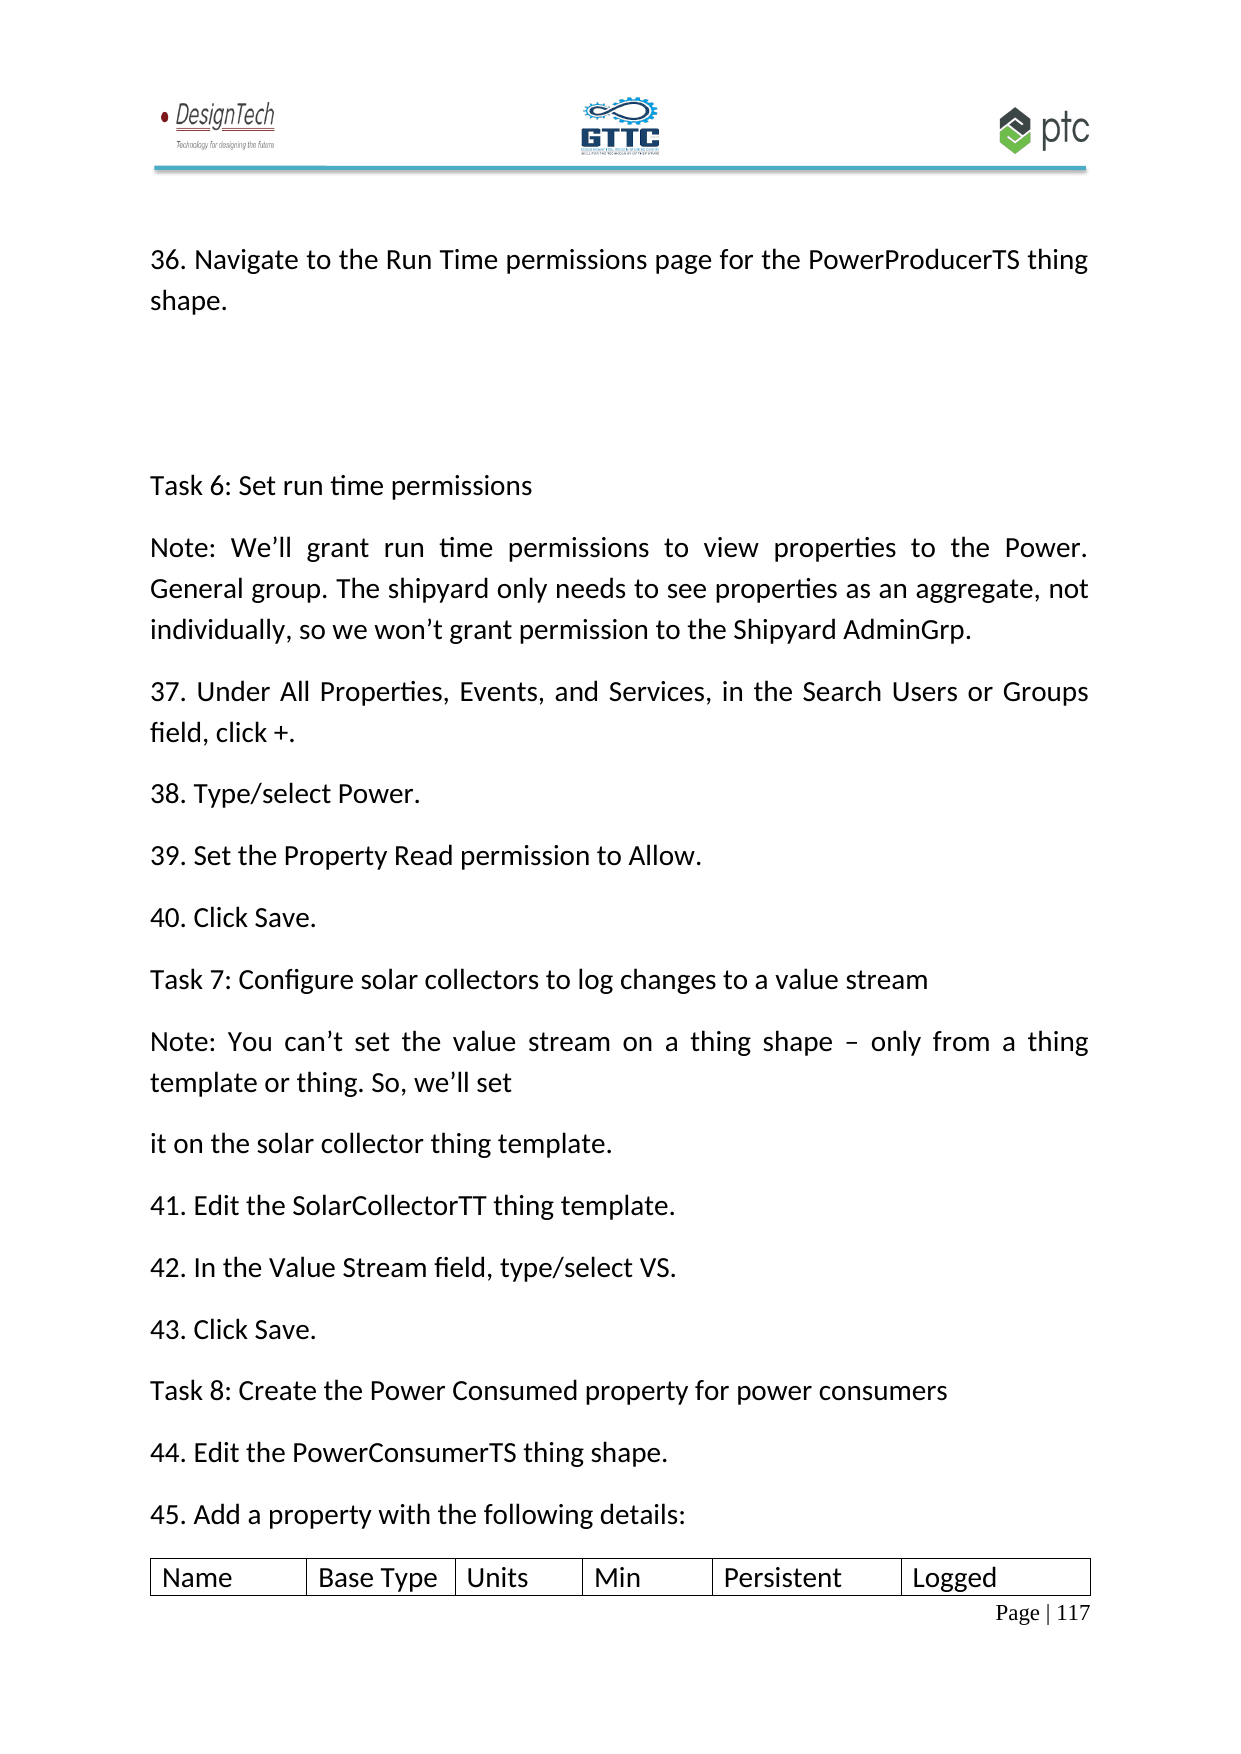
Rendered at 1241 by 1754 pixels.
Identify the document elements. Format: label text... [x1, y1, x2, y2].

text 40. Click Save. [150, 899, 1090, 935]
text 37. Under All Properties, Events, and Services, in the Search Users or Groups field, click +. [150, 673, 1090, 749]
table_header Base Type [307, 1559, 455, 1594]
text Note: You can’t set the value stream on a thing shape – only from a thing template or thing. So, we’ll set [150, 1023, 1090, 1099]
table_header Name [151, 1559, 306, 1594]
table_header Units [456, 1559, 582, 1594]
table_header Persistent [713, 1559, 901, 1594]
text 38. Type/select Power. [150, 776, 1090, 811]
text 39. Set the Property Read permission to Allow. [150, 837, 1090, 873]
text Note: We’ll grant run time permissions to view properties to the Power. General group. The shipyard only needs to see properties as an aggregate, not individually, so we won’t grant permission to the Shipyard AdminGrp. [150, 529, 1090, 647]
table_header Min Value [583, 1559, 712, 1594]
text 43. Click Save. [150, 1311, 1090, 1346]
text 36. Navigate to the Run Time permissions page for the PowerProducerTS thing shape. [150, 241, 1090, 318]
text it on the solar collector thing template. [150, 1125, 1090, 1161]
table_header Logged [902, 1559, 1090, 1594]
text 45. Add a property with the following details: [150, 1496, 1090, 1532]
text Task 7: Configure solar collectors to log changes to a value stream [150, 961, 1090, 997]
text 42. In the Value Stream field, type/select VS. [150, 1249, 1090, 1284]
text Task 6: Set run time permissions [150, 467, 1090, 503]
picture [150, 86, 1091, 177]
text 41. Edit the SolarCollectorTT thing template. [150, 1187, 1090, 1223]
text 44. Edit the PowerConsumerTS thing shape. [150, 1434, 1090, 1470]
text Task 8: Create the Power Consumed property for power consumers [150, 1372, 1090, 1408]
